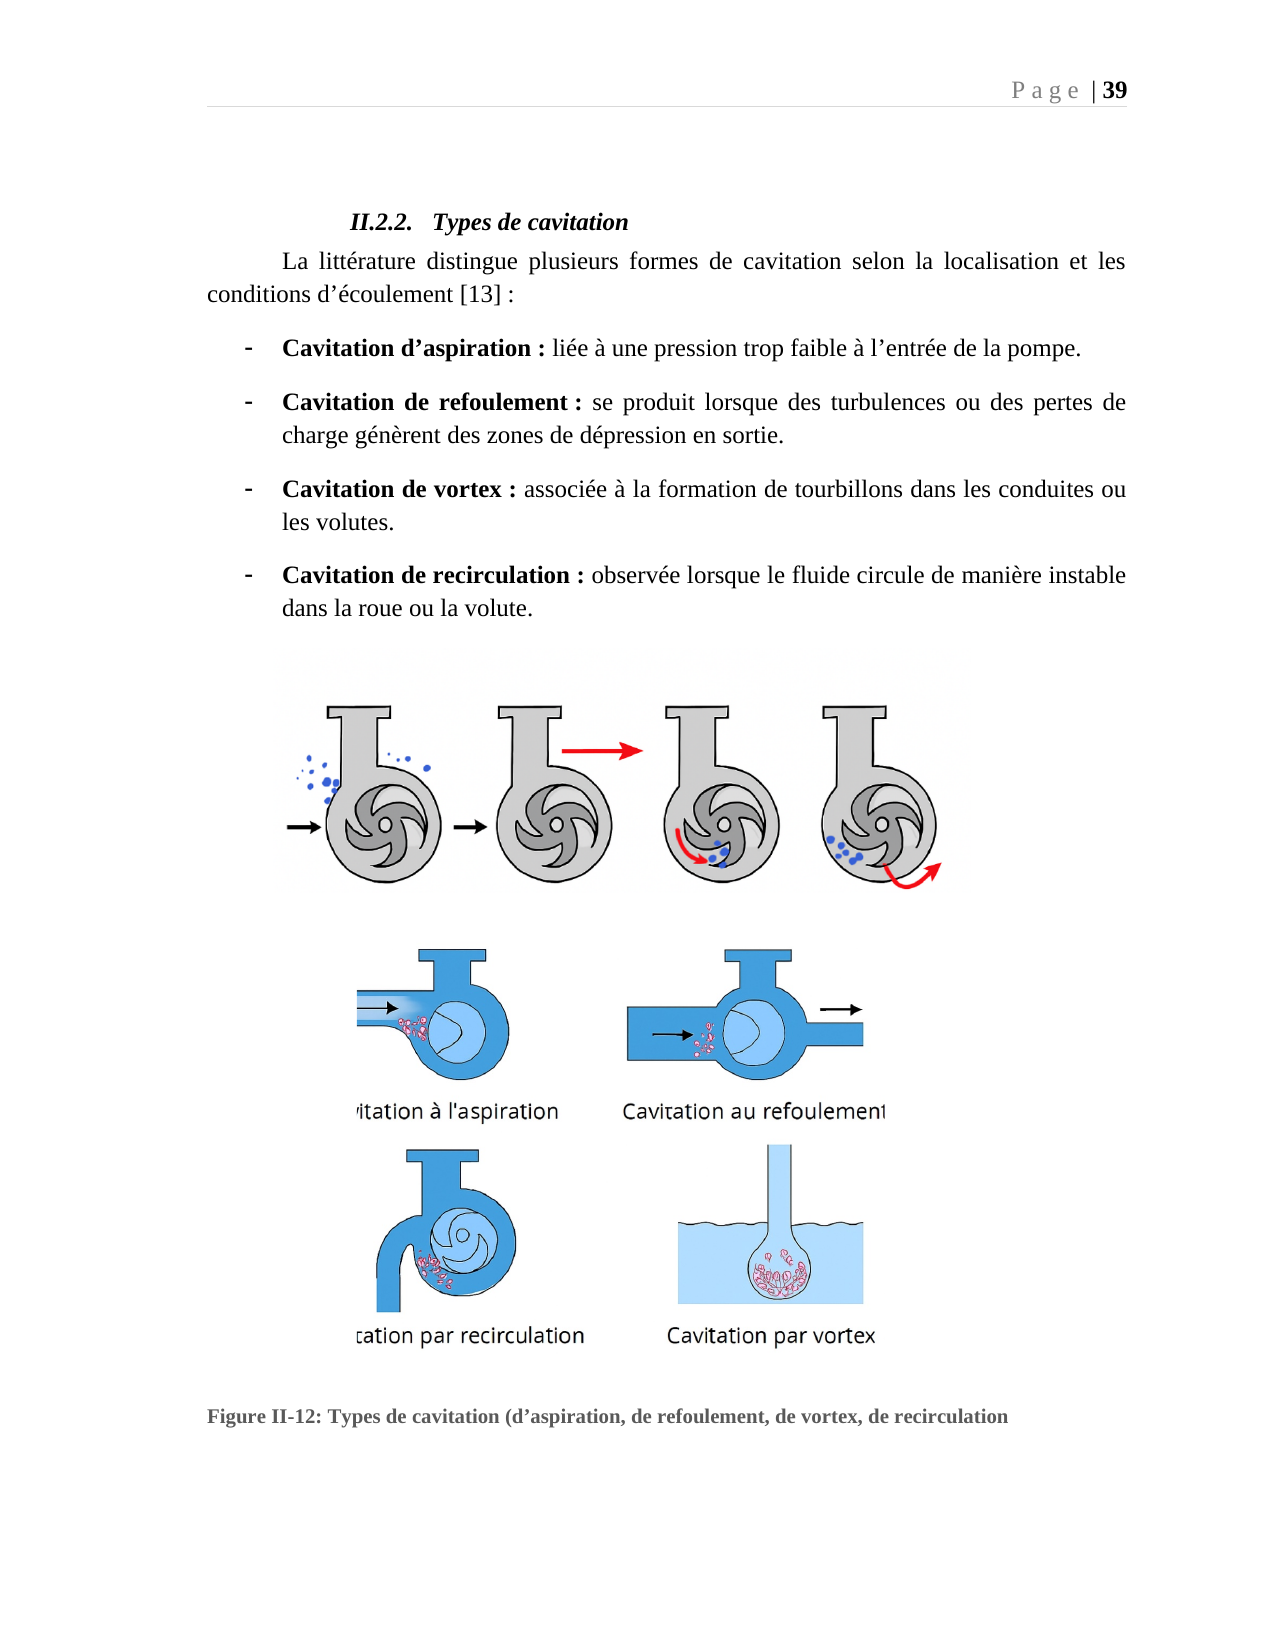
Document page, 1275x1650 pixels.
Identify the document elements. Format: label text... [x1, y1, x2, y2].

list Cavitation d’aspiration : liée à une pression trop faible à l’entrée de la pompe. [244, 333, 1127, 362]
list Cavitation de recirculation : observée lorsque le fluide circule de manière instable dans la roue ou la volute. [244, 561, 1127, 622]
list Cavitation de refoulement : se produit lorsque des turbulences ou des pertes de charge génèrent des zones de dépression en sortie. [244, 387, 1127, 448]
text La littérature distingue plusieurs formes de cavitation selon la localisation et les conditions d’écoulement : [207, 246, 1127, 308]
subtitle Types de cavitation [413, 207, 1127, 236]
picture [356, 926, 885, 1376]
picture [273, 648, 971, 893]
list Cavitation de vortex : associée à la formation de tourbillons dans les conduites ou les volutes. [244, 474, 1127, 535]
